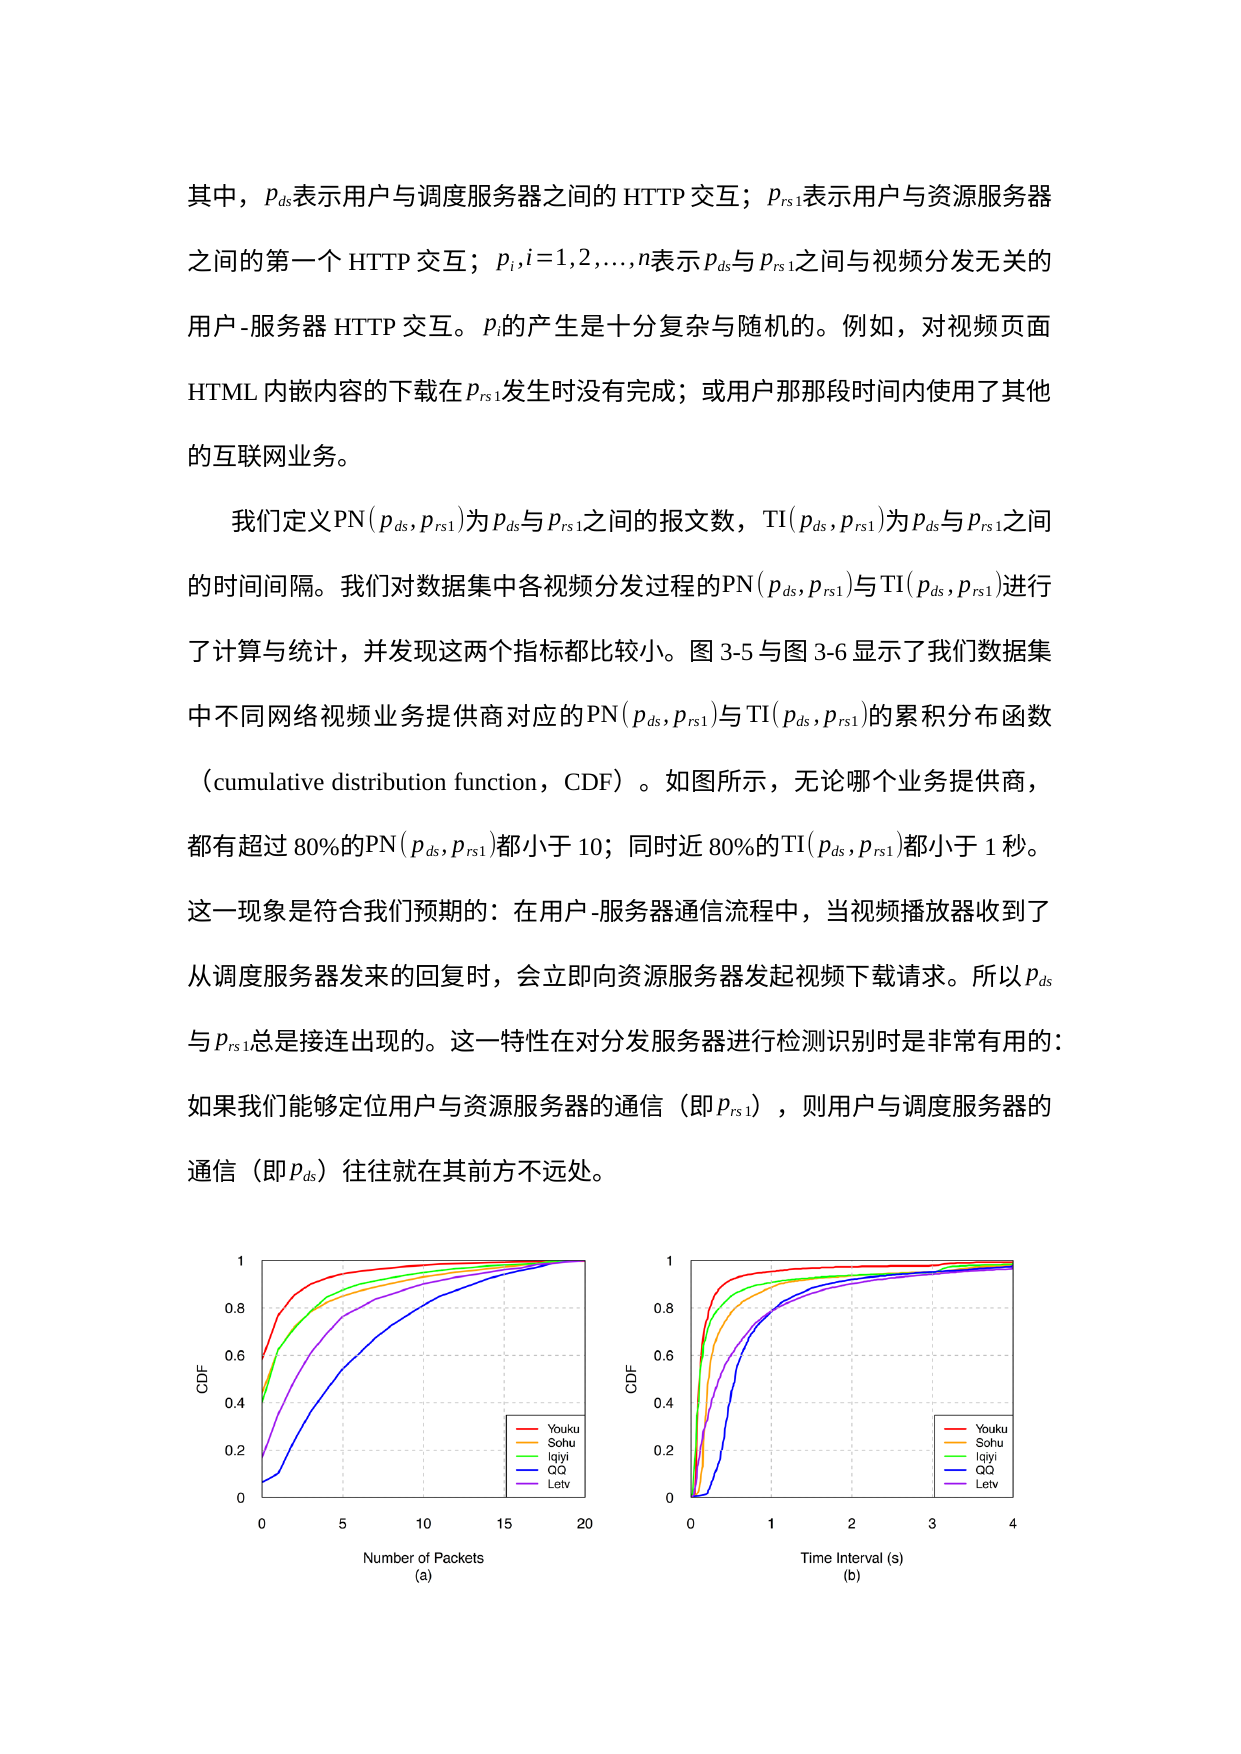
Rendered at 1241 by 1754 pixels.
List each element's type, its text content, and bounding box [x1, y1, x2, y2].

text 我们定义为与之间的报文数，为与之间的时间间隔。我们对数据集中各视频分发过程的与进行了计算与统计，并发现这两个指标都比较小。图3-5与图3-6显示了我们数据集中不同网络视频业务提供商对应的与的累积分布函数（cumulative distribution function，CDF）。如图所示，无论哪个业务提供商，都有超过80%的都小于10；同时近80%的都小于1秒。这一现象是符合我们预期的：在用户-服务器通信流程中，当视频播放器收到了从调度服务器发来的回复时，会立即向资源服务器发起视频下载请求。所以与总是接连出现的。这一特性在对分发服务器进行检测识别时是非常有用的：如果我们能够定位用户与资源服务器的通信（即），则用户与调度服务器的通信（即）往往就在其前方不远处。 [187, 487, 1053, 1202]
text 其中，表示用户与调度服务器之间的HTTP交互；表示用户与资源服务器之间的第一个HTTP交互；表示与之间与视频分发无关的用户-服务器HTTP交互。的产生是十分复杂与随机的。例如，对视频页面HTML内嵌内容的下载在发生时没有完成；或用户那那段时间内使用了其他的互联网业务。 [187, 162, 1053, 487]
picture [192, 1242, 1049, 1585]
